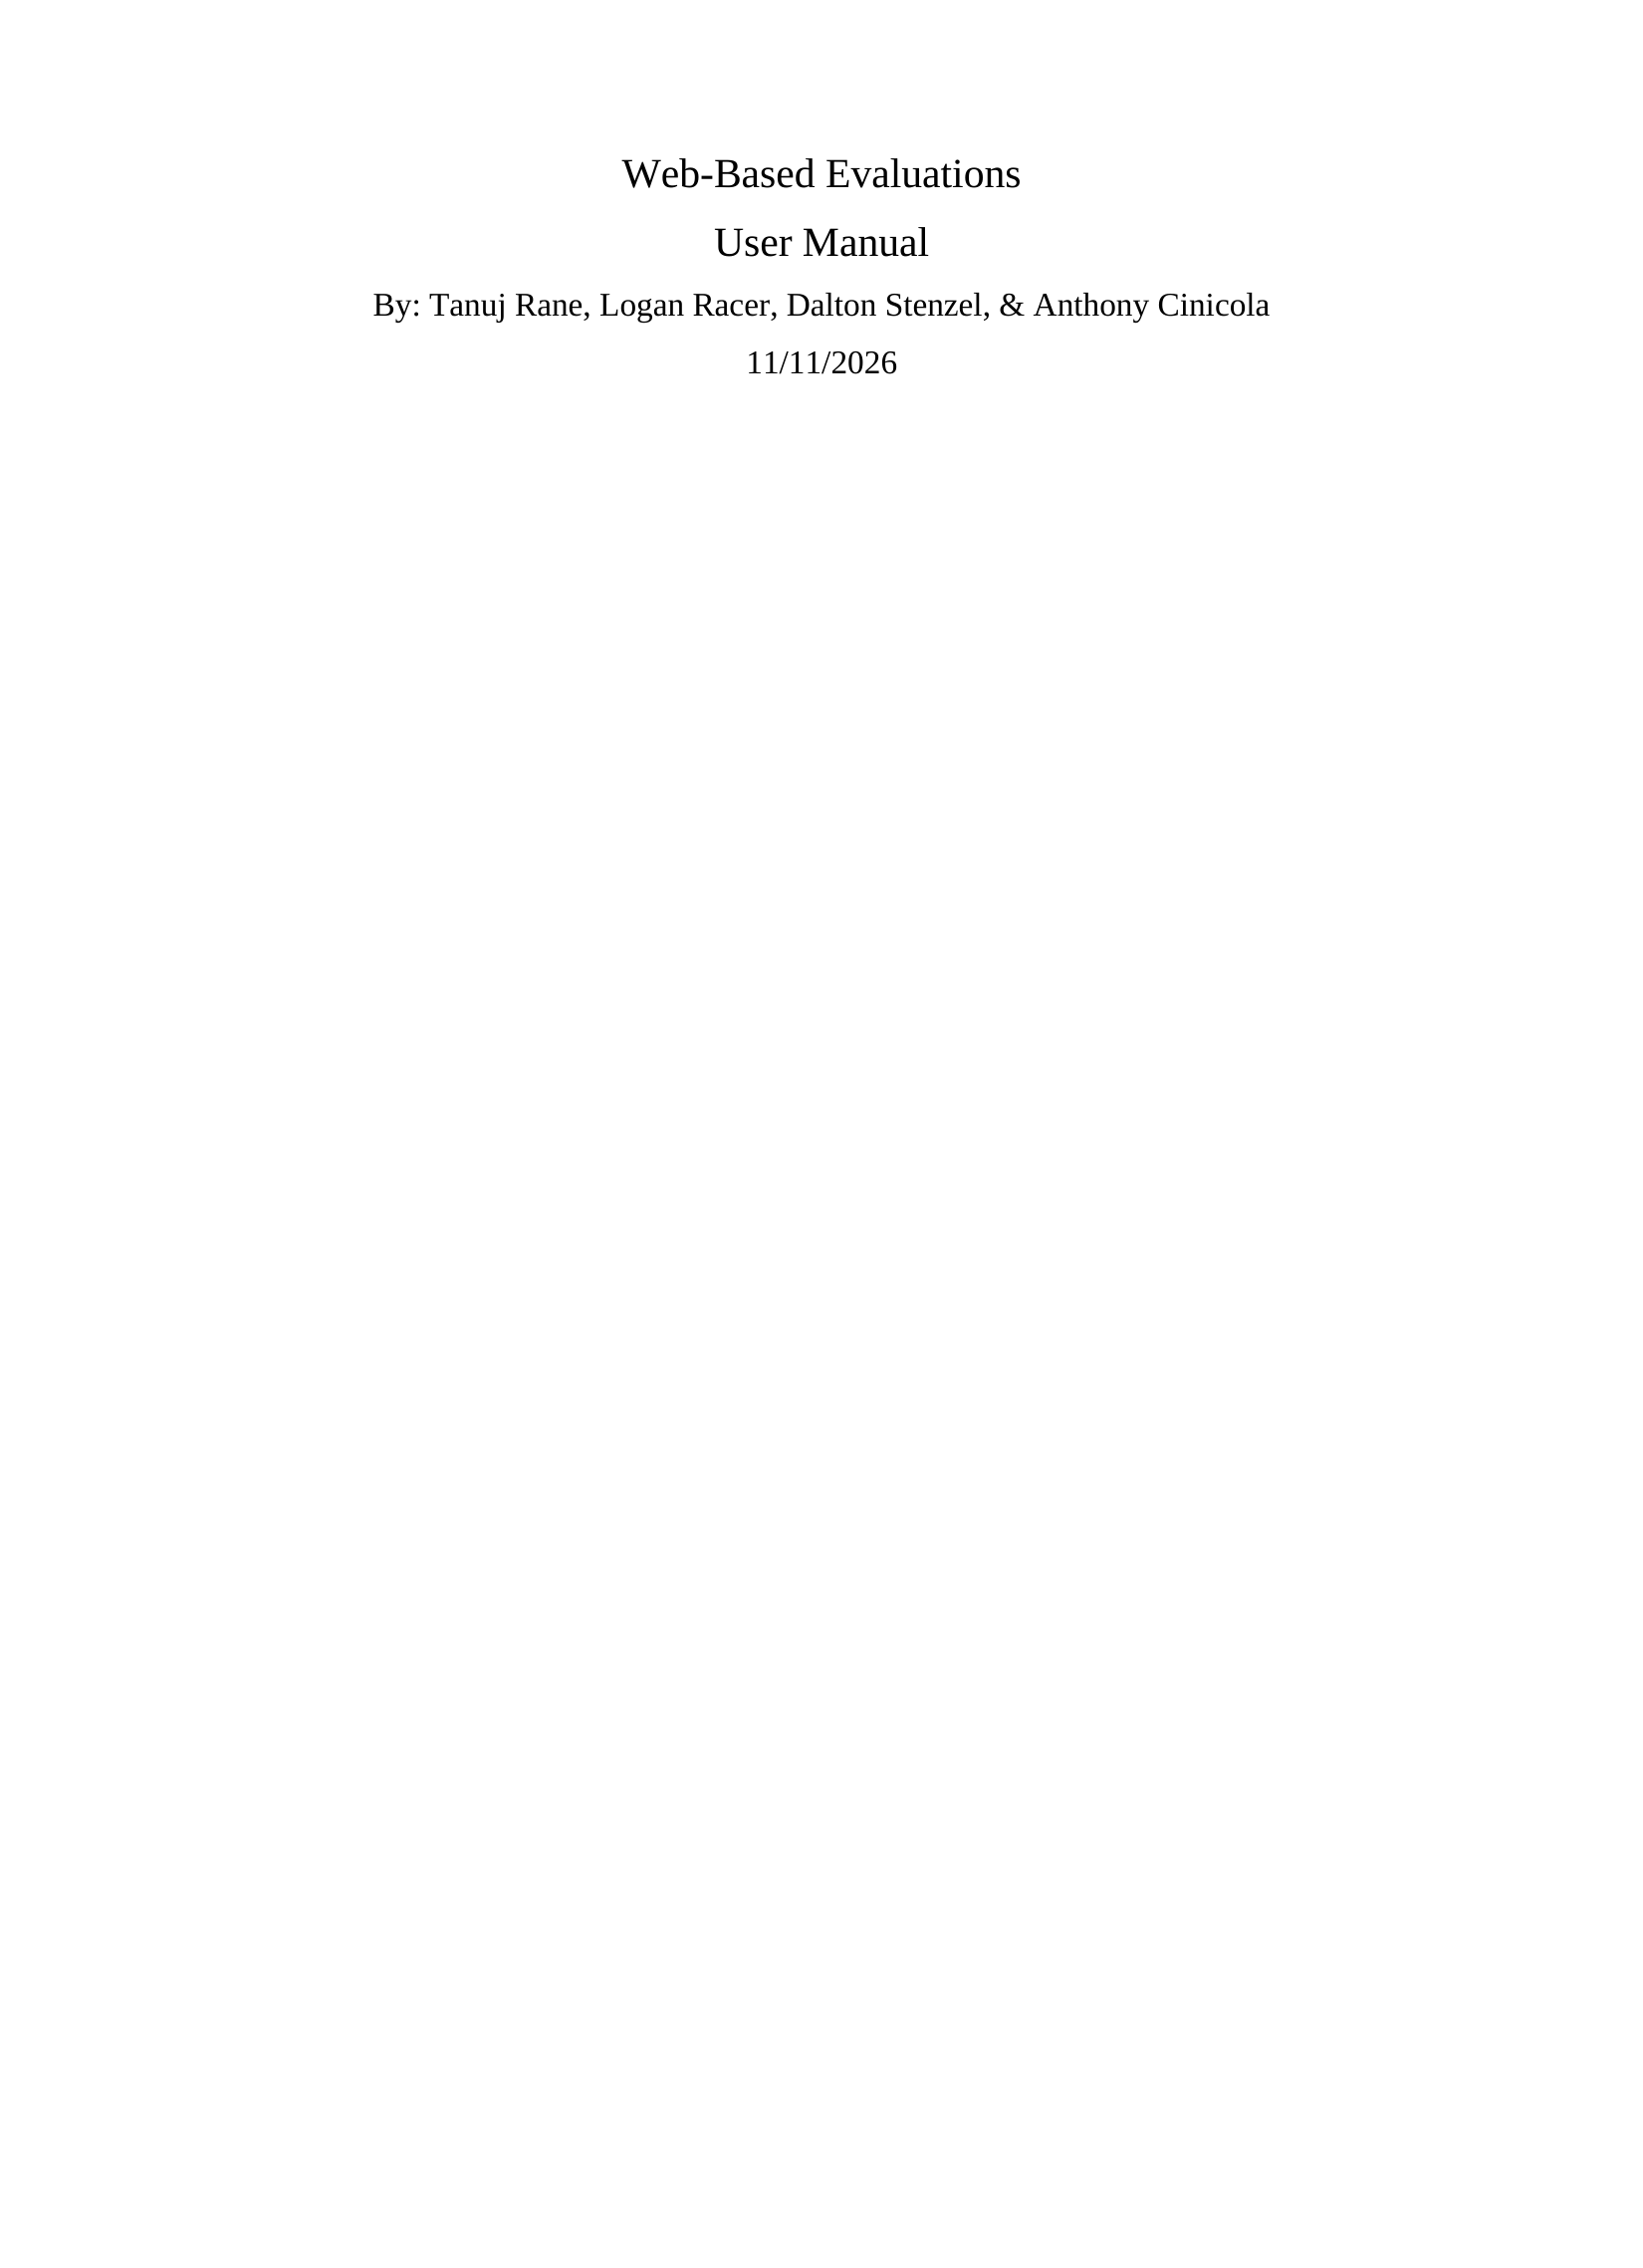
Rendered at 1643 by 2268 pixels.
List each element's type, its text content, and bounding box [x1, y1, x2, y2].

text Web-Based Evaluations [149, 149, 1494, 197]
text By: Tanuj Rane, Logan Racer, Dalton Stenzel, & Anthony Cinicola [149, 286, 1494, 324]
text User Manual [149, 217, 1494, 265]
text 11/22/2022 [149, 343, 1494, 381]
